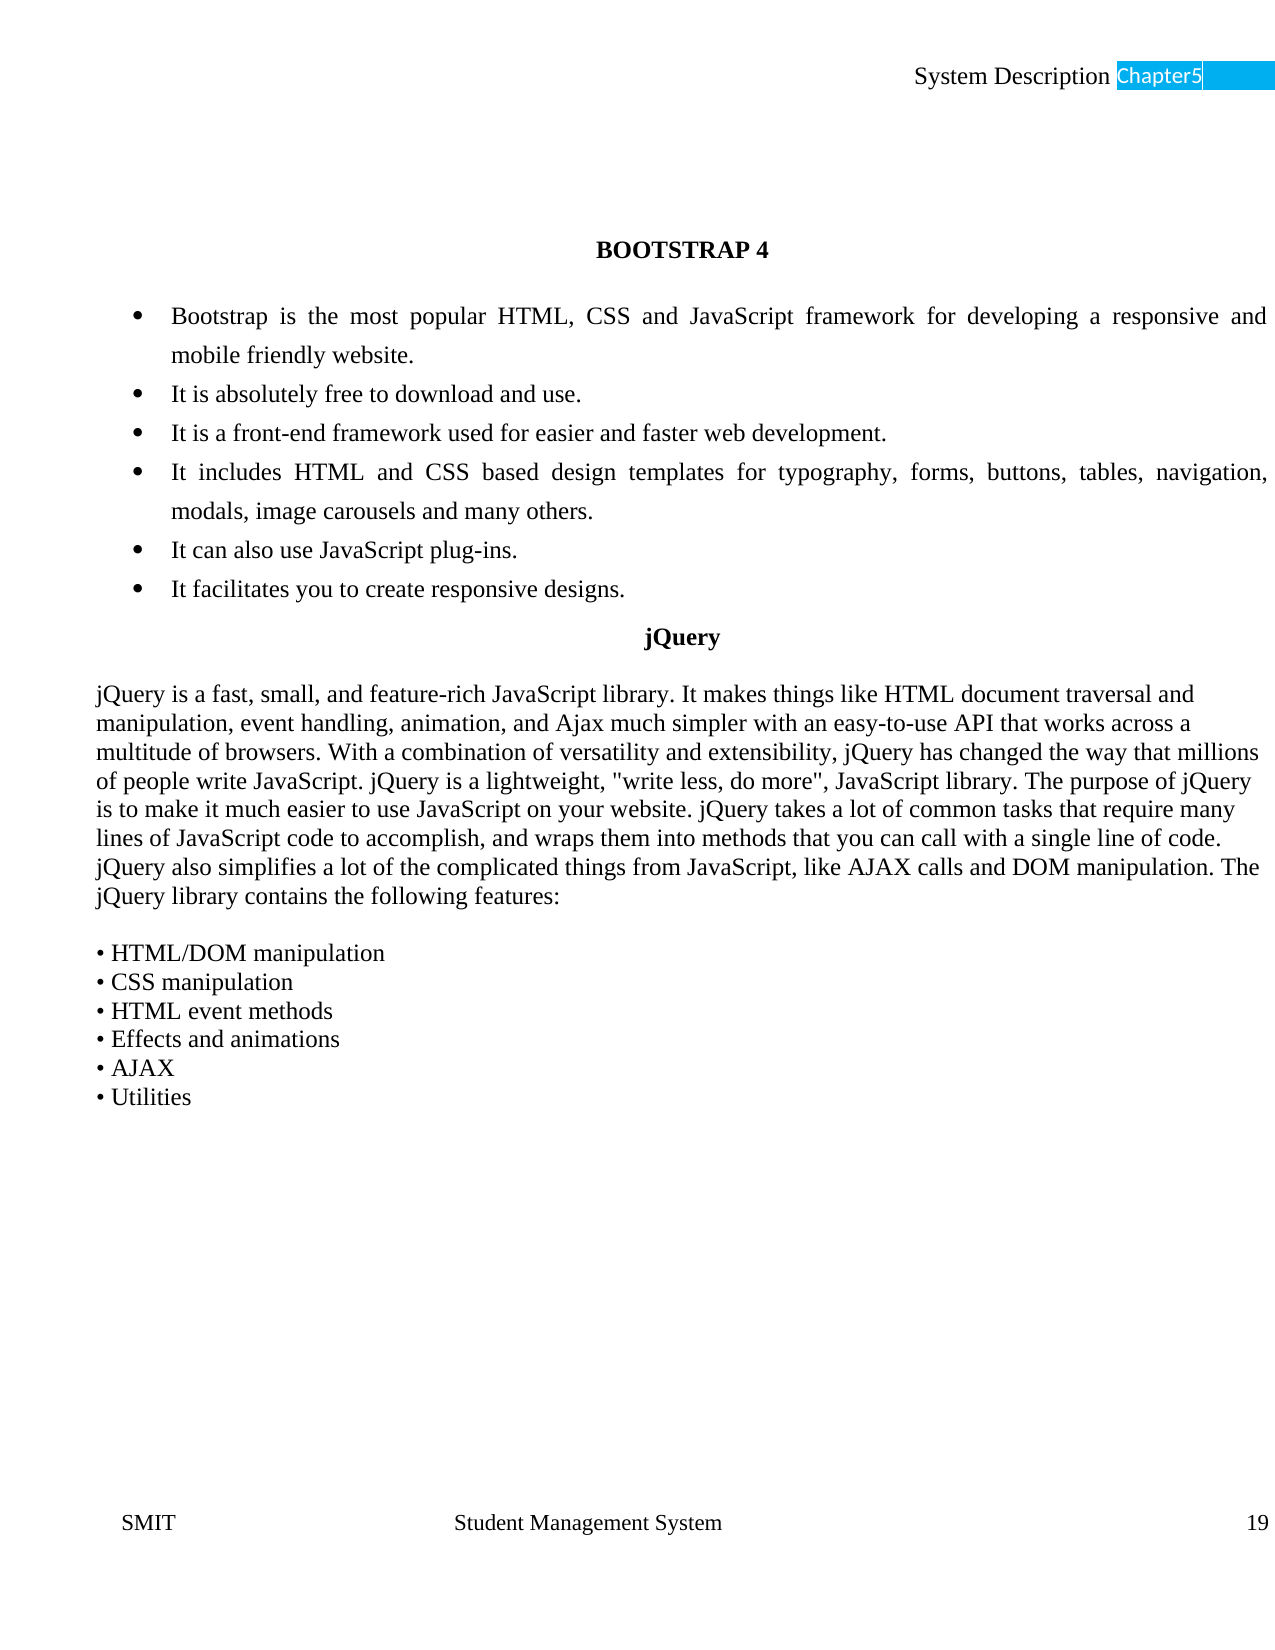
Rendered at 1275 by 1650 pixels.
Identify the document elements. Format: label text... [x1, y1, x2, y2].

list It can also use JavaScript plug-ins. [133, 527, 1269, 566]
text • HTML/DOM manipulation [96, 938, 1269, 967]
list Bootstrap is the most popular HTML, CSS and JavaScript framework for developing a responsive and mobile friendly website. [133, 293, 1269, 371]
text • CSS manipulation [96, 967, 1269, 996]
list It facilitates you to create responsive designs. [133, 566, 1269, 605]
text jQuery [96, 622, 1269, 651]
text jQuery is a fast, small, and feature-rich JavaScript library. It makes things like HTML document traversal and manipulation, event handling, animation, and Ajax much simpler with an easy-to-use API that works across a multitude of browsers. With a combination of versatility and extensibility, jQuery has changed the way that millions of people write JavaScript. jQuery is a lightweight, "write less, do more", JavaScript library. The purpose of jQuery is to make it much easier to use JavaScript on your website. jQuery takes a lot of common tasks that require many lines of JavaScript code to accomplish, and wraps them into methods that you can call with a single line of code. jQuery also simplifies a lot of the complicated things from JavaScript, like AJAX calls and DOM manipulation. The jQuery library contains the following features: [96, 679, 1269, 909]
text BOOTSTRAP 4 [96, 235, 1269, 264]
text • AJAX [96, 1053, 1269, 1082]
text • Effects and animations [96, 1024, 1269, 1053]
list It includes HTML and CSS based design templates for typography, forms, buttons, tables, navigation, modals, image carousels and many others. [133, 449, 1269, 527]
list It is absolutely free to download and use. [133, 371, 1269, 410]
text • HTML event methods [96, 996, 1269, 1024]
text • Utilities [96, 1082, 1269, 1111]
list It is a front-end framework used for easier and faster web development. [133, 410, 1269, 449]
